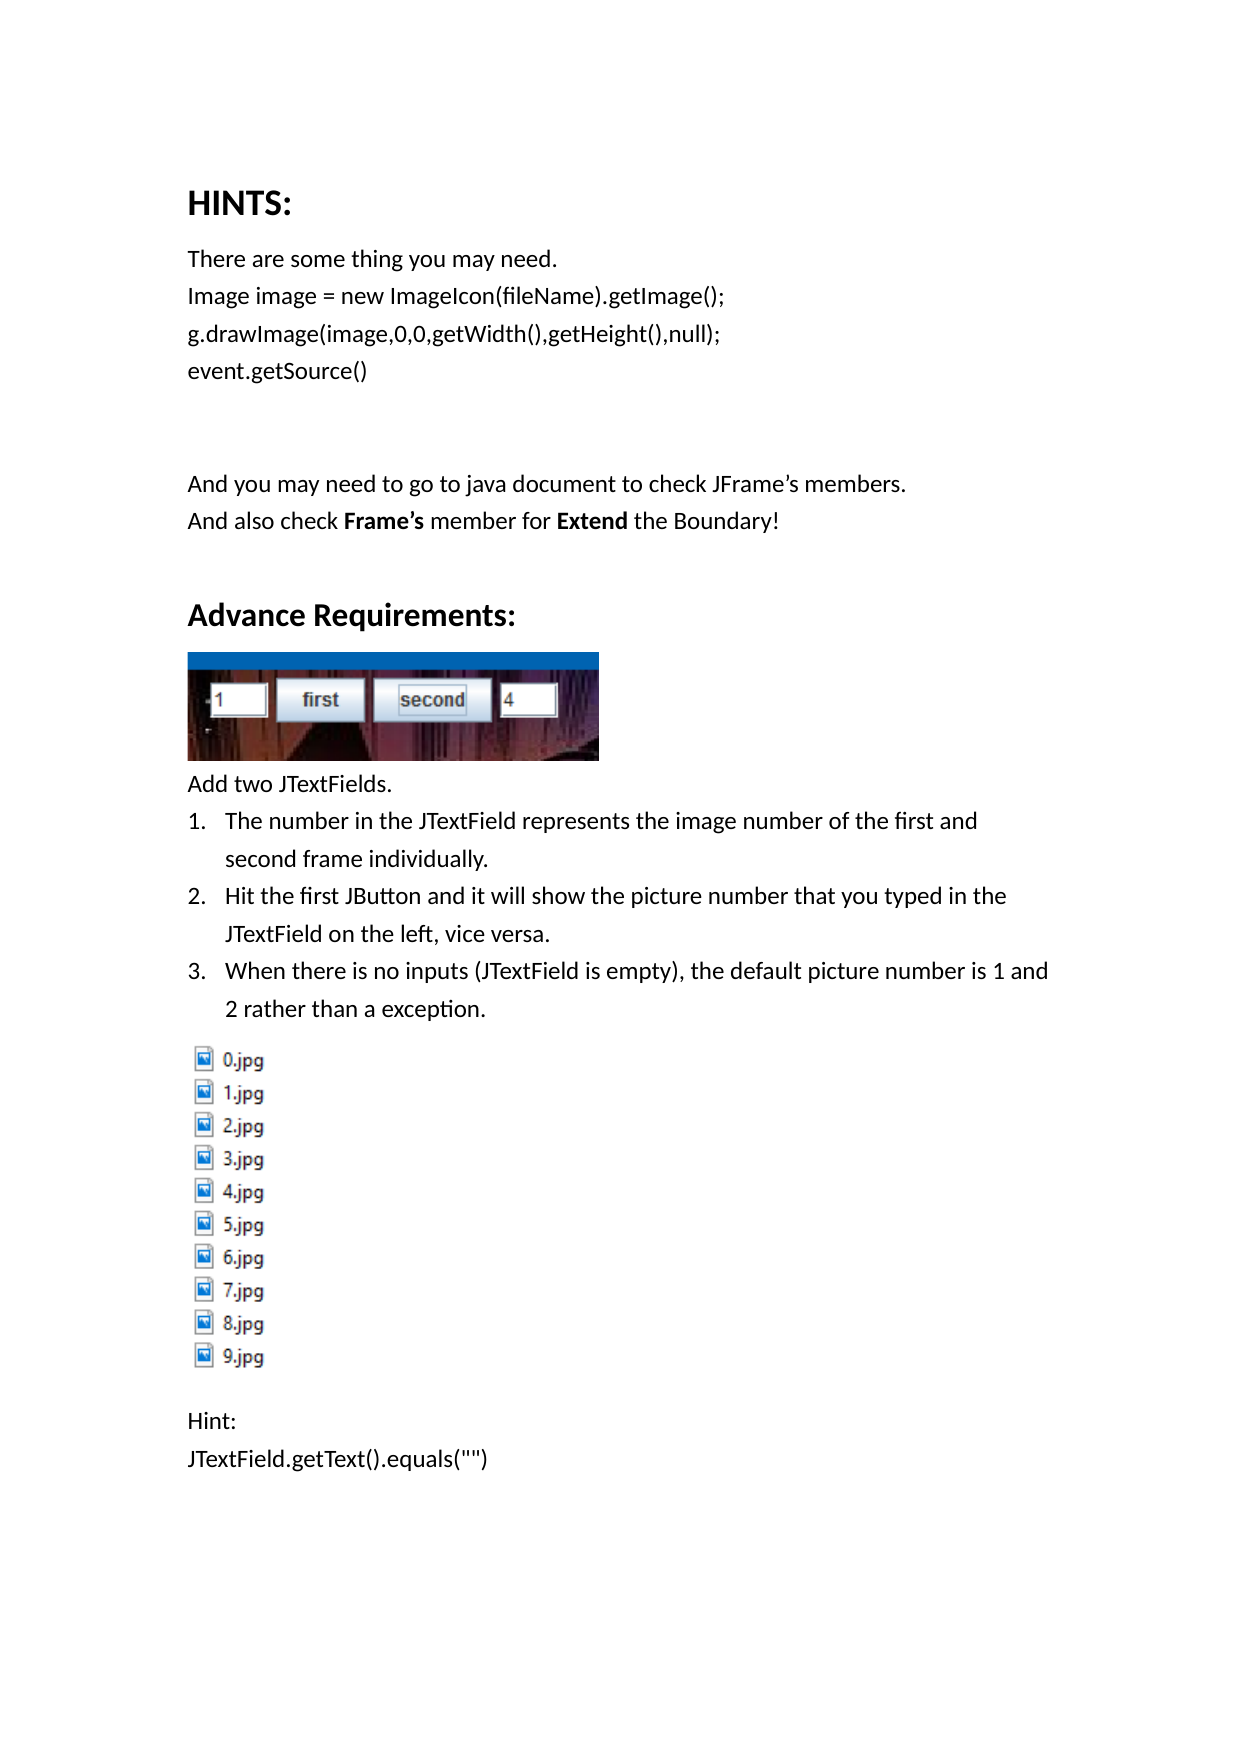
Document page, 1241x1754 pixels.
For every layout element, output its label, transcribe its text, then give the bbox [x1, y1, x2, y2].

list When there is no inputs (JTextField is empty), the default picture number is 1 and 2 rather than a exception. [187, 952, 1053, 1027]
picture [187, 652, 599, 761]
list Hit the first JButton and it will show the picture number that you typed in the JTextField on the left, vice versa. [187, 877, 1053, 952]
picture [187, 1027, 315, 1396]
text g.drawImage(image,0,0,getWidth(),getHeight(),null); [187, 314, 1053, 352]
text Add two JTextFields. [187, 764, 1053, 802]
list The number in the JTextField represents the image number of the first and second frame individually. [187, 802, 1053, 877]
text And also check Frame’s member for Extend the Boundary! [187, 502, 1053, 539]
text HINTS: [187, 164, 1053, 239]
text Hint: [187, 1402, 1053, 1439]
text Advance Requirements: [187, 577, 1053, 652]
text JTextField.getText().equals("") [187, 1439, 1053, 1477]
text Image image = new ImageIcon(fileName).getImage(); [187, 277, 1053, 314]
text There are some thing you may need. [187, 239, 1053, 277]
text And you may need to go to java document to check JFrame’s members. [187, 464, 1053, 502]
text event.getSource() [187, 352, 1053, 389]
